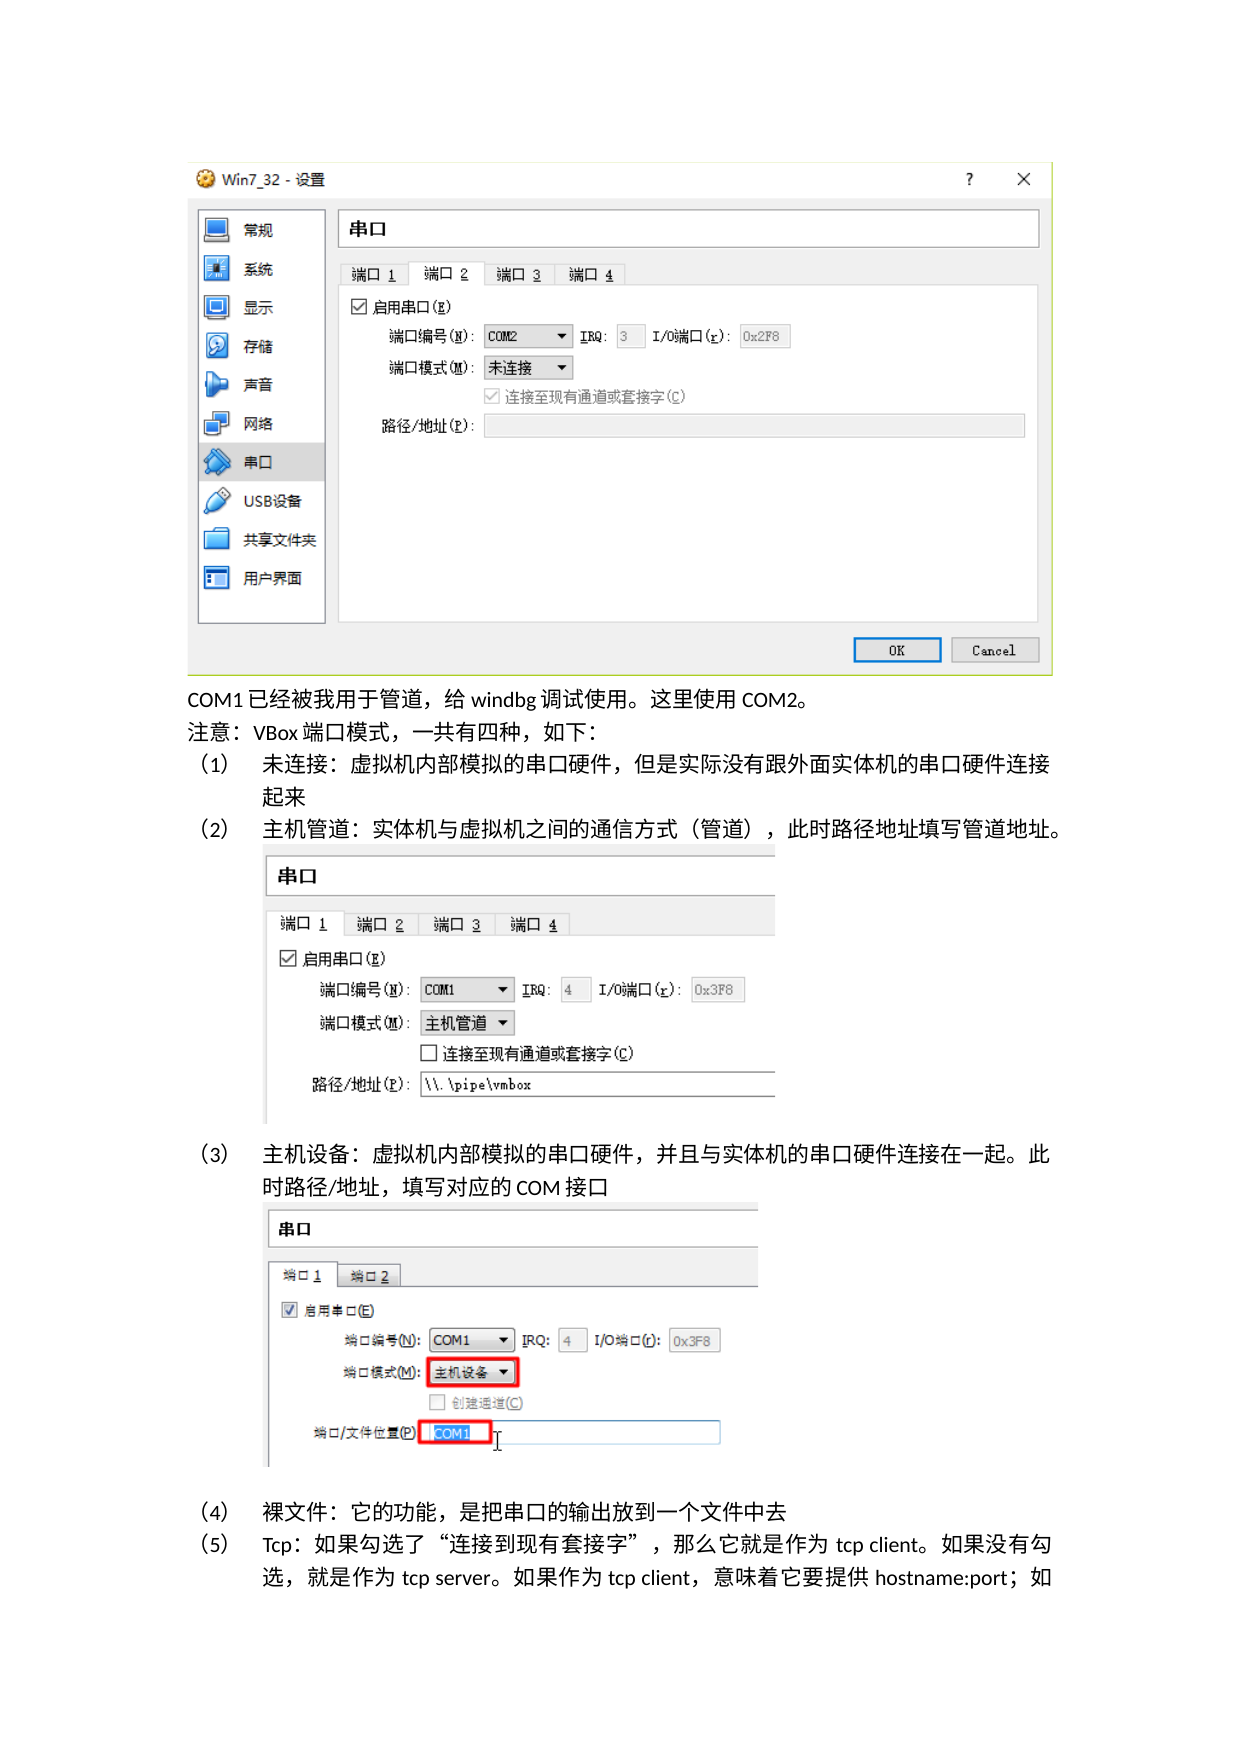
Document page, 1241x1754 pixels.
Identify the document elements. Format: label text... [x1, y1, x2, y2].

list 裸文件：它的功能，是把串口的输出放到一个文件中去 [187, 1494, 1053, 1527]
text 注意：VBox端口模式，一共有四种，如下： [187, 714, 1053, 747]
list 主机设备：虚拟机内部模拟的串口硬件，并且与实体机的串口硬件连接在一起。此时路径/地址，填写对应的COM接口 [187, 1137, 1053, 1202]
list 未连接：虚拟机内部模拟的串口硬件，但是实际没有跟外面实体机的串口硬件连接起来 [187, 747, 1053, 812]
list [187, 1527, 1053, 1592]
picture [262, 844, 775, 1124]
picture [262, 1202, 759, 1467]
text COM1已经被我用于管道，给windbg调试使用。这里使用COM2。 [187, 682, 1053, 714]
list 主机管道：实体机与虚拟机之间的通信方式（管道），此时路径地址填写管道地址。 [187, 812, 1053, 844]
picture [187, 162, 1053, 676]
